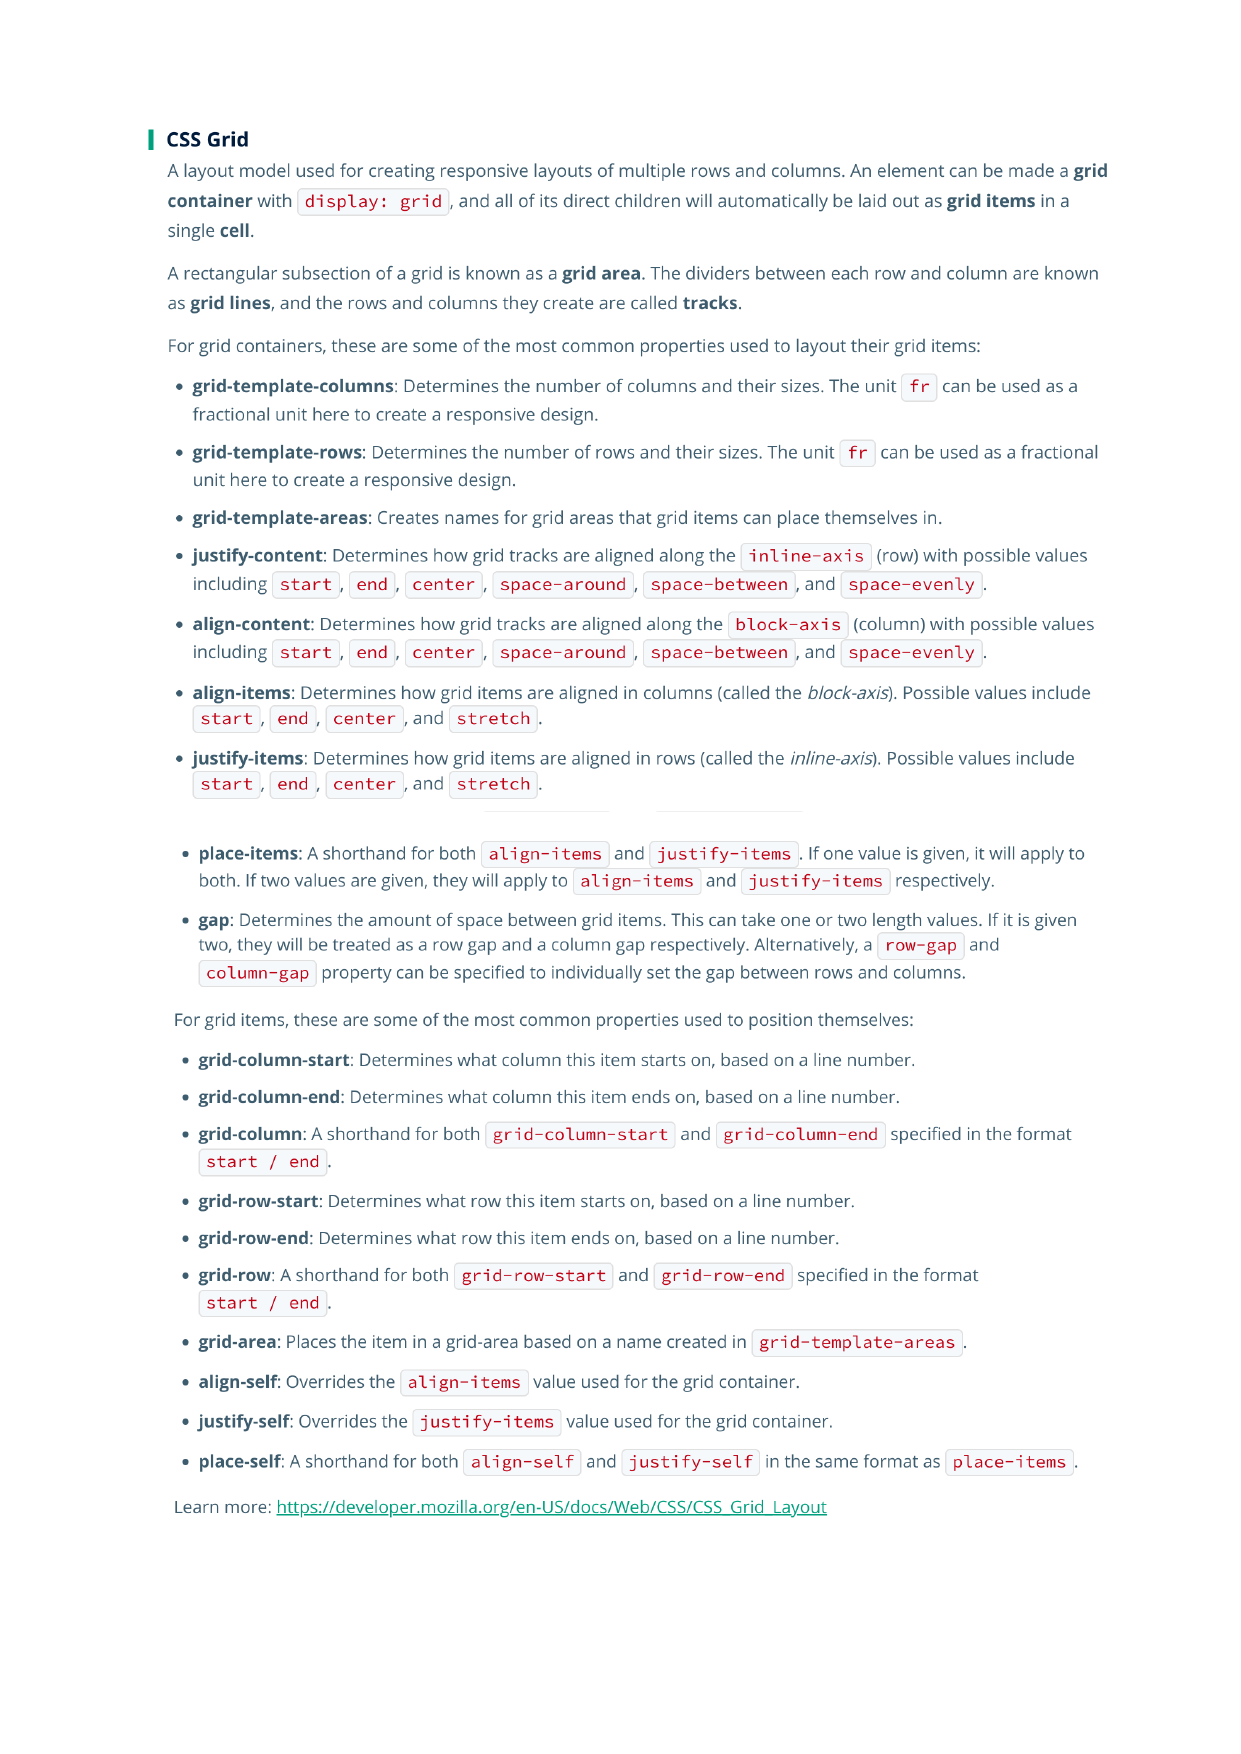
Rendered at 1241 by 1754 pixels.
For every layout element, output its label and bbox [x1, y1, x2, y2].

picture [118, 118, 1123, 812]
picture [118, 840, 1123, 1538]
